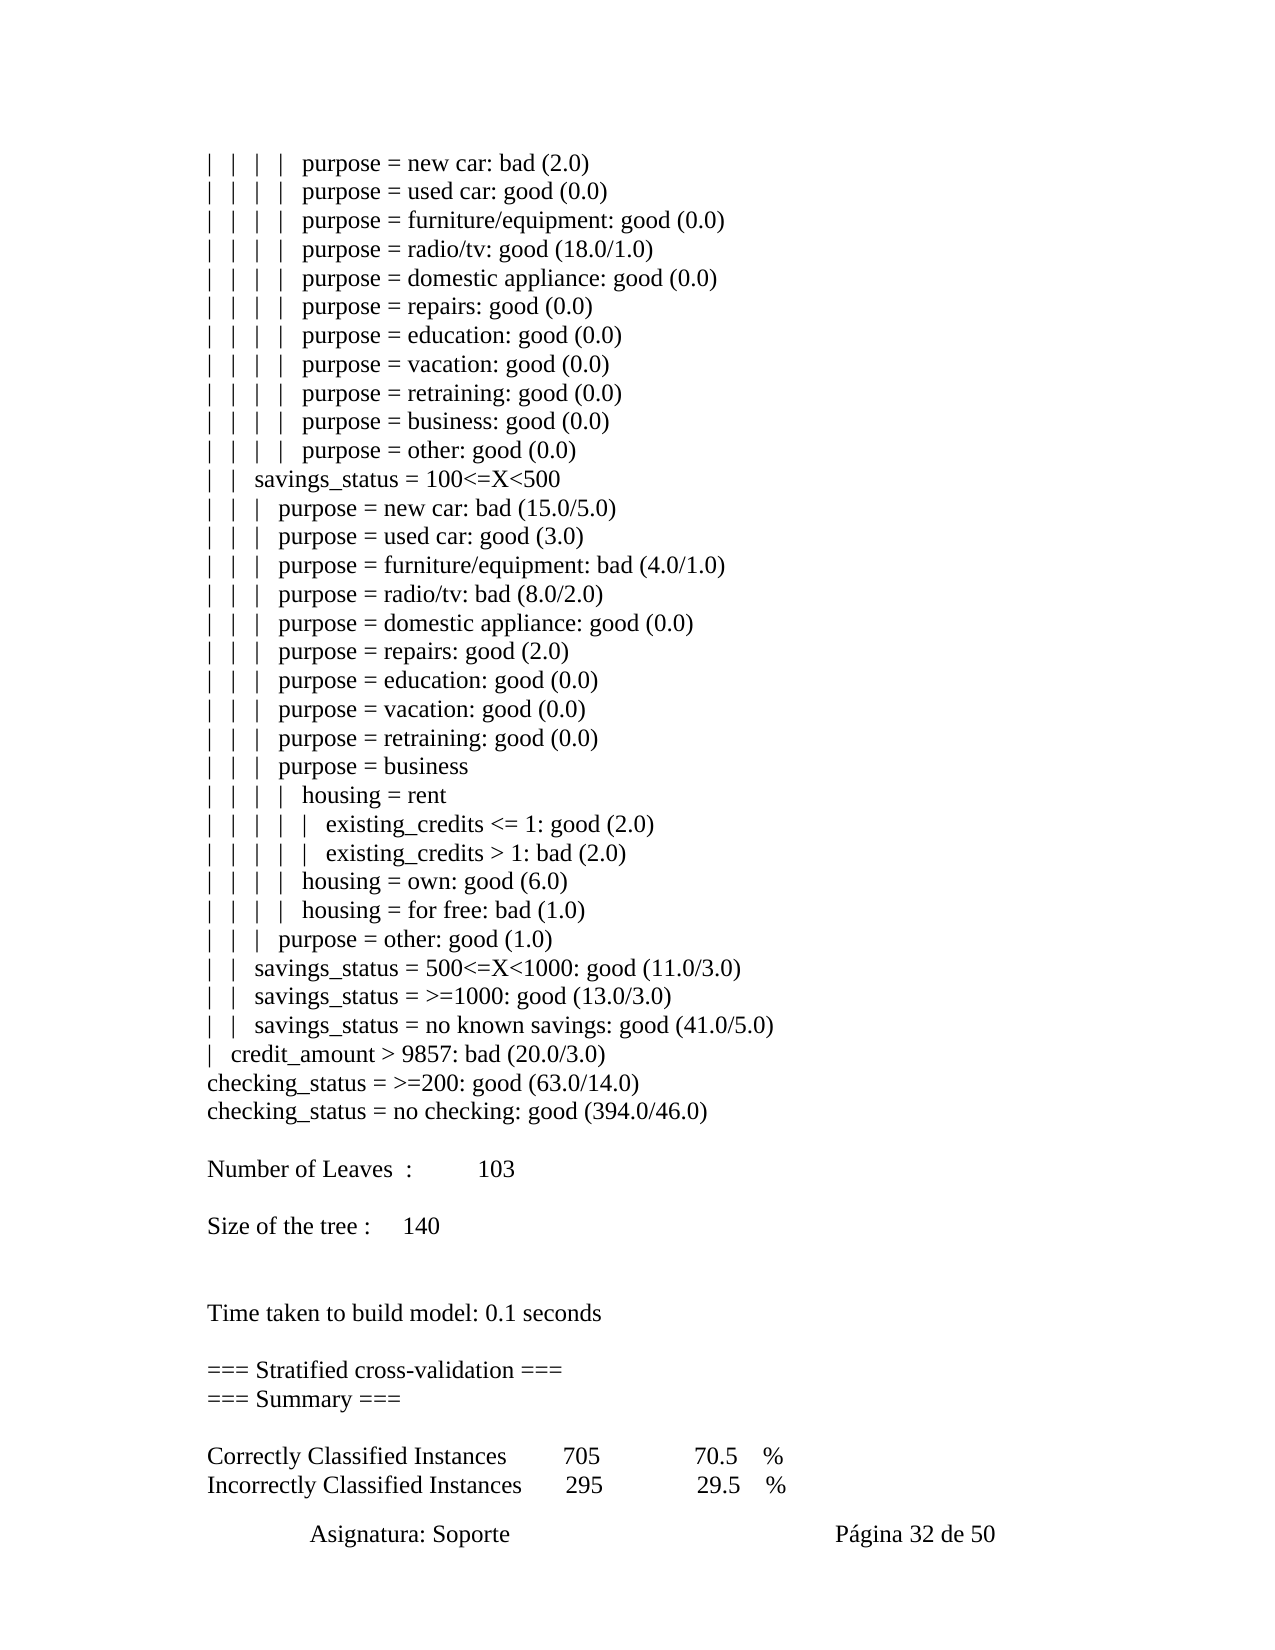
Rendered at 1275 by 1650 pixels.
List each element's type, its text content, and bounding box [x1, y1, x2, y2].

text | | savings_status = 100<=X<500 [177, 464, 1098, 493]
text | | | | purpose = repairs: good (0.0) [177, 291, 1098, 320]
text Correctly Classified Instances 705 70.5 % [177, 1441, 1098, 1470]
text checking_status = no checking: good (394.0/46.0) [177, 1096, 1098, 1125]
text | | | | purpose = business: good (0.0) [177, 406, 1098, 435]
text | | | purpose = new car: bad (15.0/5.0) [177, 493, 1098, 521]
text | | | purpose = used car: good (3.0) [177, 521, 1098, 550]
text | | | | purpose = other: good (0.0) [177, 435, 1098, 464]
text | | | purpose = other: good (1.0) [177, 924, 1098, 953]
text | | savings_status = 500<=X<1000: good (11.0/3.0) [177, 953, 1098, 981]
text | | | purpose = domestic appliance: good (0.0) [177, 608, 1098, 636]
text === Summary === [177, 1384, 1098, 1413]
text | credit_amount > 9857: bad (20.0/3.0) [177, 1039, 1098, 1068]
text | | | | housing = rent [177, 780, 1098, 809]
text | | | purpose = radio/tv: bad (8.0/2.0) [177, 579, 1098, 608]
text | | savings_status = no known savings: good (41.0/5.0) [177, 1010, 1098, 1039]
text | | | | housing = for free: bad (1.0) [177, 895, 1098, 924]
text | | | | purpose = new car: bad (2.0) [177, 148, 1098, 176]
text | | | | purpose = domestic appliance: good (0.0) [177, 263, 1098, 291]
text | | | | | existing_credits > 1: bad (2.0) [177, 838, 1098, 866]
text Number of Leaves : 103 [177, 1154, 1098, 1183]
text | | | | purpose = used car: good (0.0) [177, 176, 1098, 205]
text | | | purpose = retraining: good (0.0) [177, 723, 1098, 751]
text Incorrectly Classified Instances 295 29.5 % [177, 1470, 1098, 1499]
text | | | | purpose = vacation: good (0.0) [177, 349, 1098, 378]
text === Stratified cross-validation === [177, 1355, 1098, 1384]
text Size of the tree : 140 [177, 1211, 1098, 1240]
text | | | | | existing_credits <= 1: good (2.0) [177, 809, 1098, 838]
text | | | | purpose = furniture/equipment: good (0.0) [177, 205, 1098, 234]
text checking_status = >=200: good (63.0/14.0) [177, 1068, 1098, 1096]
text | | | | purpose = education: good (0.0) [177, 320, 1098, 349]
text | | savings_status = >=1000: good (13.0/3.0) [177, 981, 1098, 1010]
text | | | | purpose = radio/tv: good (18.0/1.0) [177, 234, 1098, 263]
text | | | | housing = own: good (6.0) [177, 866, 1098, 895]
text | | | purpose = education: good (0.0) [177, 665, 1098, 694]
text | | | purpose = business [177, 751, 1098, 780]
text | | | purpose = repairs: good (2.0) [177, 636, 1098, 665]
text | | | purpose = vacation: good (0.0) [177, 694, 1098, 723]
text | | | | purpose = retraining: good (0.0) [177, 378, 1098, 406]
text | | | purpose = furniture/equipment: bad (4.0/1.0) [177, 550, 1098, 579]
text Time taken to build model: 0.1 seconds [177, 1298, 1098, 1326]
